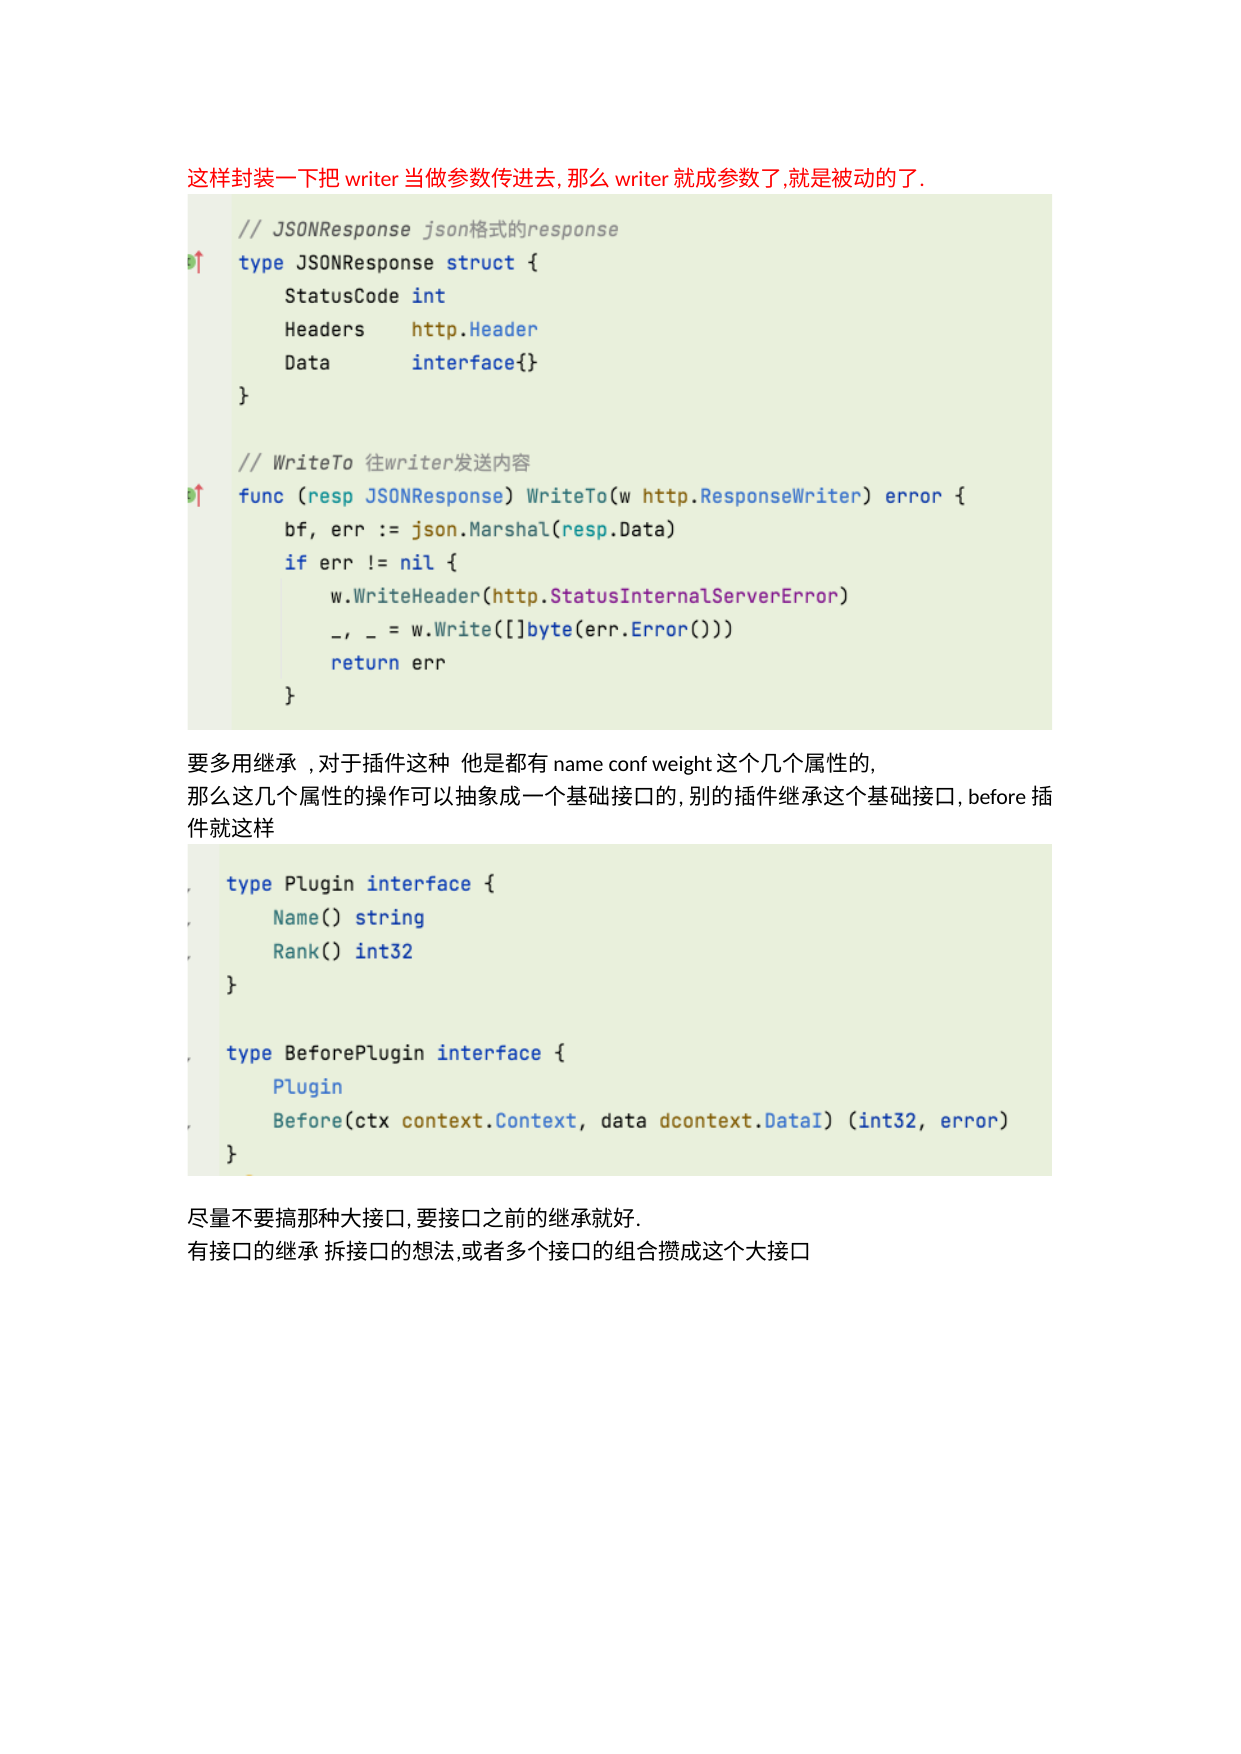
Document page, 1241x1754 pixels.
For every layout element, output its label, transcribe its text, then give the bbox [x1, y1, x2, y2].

text 有接口的继承 拆接口的想法,或者多个接口的组合攒成这个大接口 [187, 1234, 1053, 1267]
text 那么这几个属性的操作可以抽象成一个基础接口的, 别的插件继承这个基础接口, before插件就这样 [187, 779, 1053, 844]
text 这样封装一下把writer当做参数传进去, 那么writer就成参数了,就是被动的了. [187, 162, 1053, 194]
text 要多用继承 , 对于插件这种 他是都有name conf weight这个几个属性的, [187, 747, 1053, 779]
picture [187, 194, 1053, 730]
text 尽量不要搞那种大接口, 要接口之前的继承就好. [187, 1202, 1053, 1234]
picture [187, 844, 1052, 1176]
